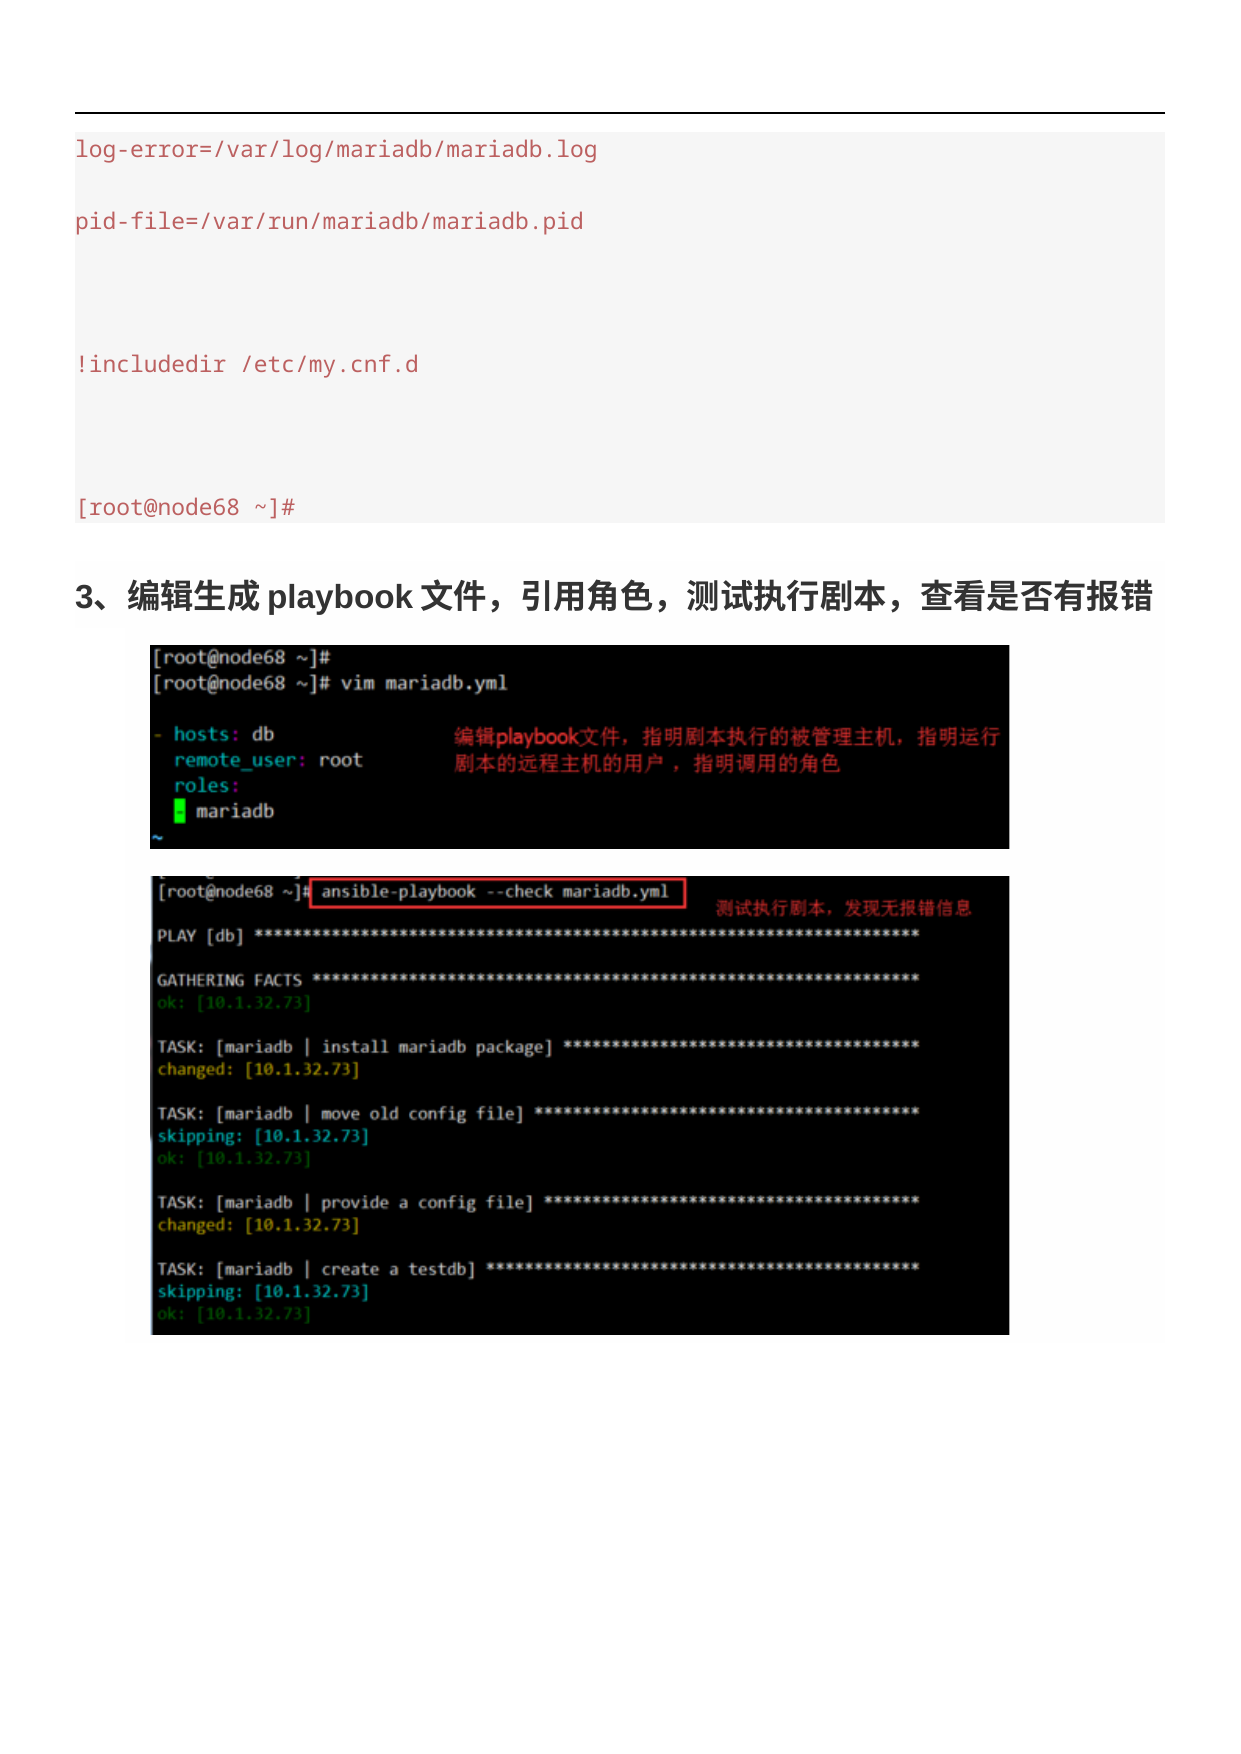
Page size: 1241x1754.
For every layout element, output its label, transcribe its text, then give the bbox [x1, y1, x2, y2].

text !includedir /etc/my.cnf.d [75, 346, 1165, 380]
text [root@node68 ~]# [75, 489, 1165, 523]
subtitle 3、编辑生成playbook文件，引用角色，测试执行剧本，查看是否有报错 [75, 561, 1165, 628]
text log-error=/var/log/mariadb/mariadb.log [75, 132, 1165, 166]
text pid-file=/var/run/mariadb/mariadb.pid [75, 203, 1165, 237]
picture [150, 876, 1010, 1335]
picture [150, 645, 1010, 849]
